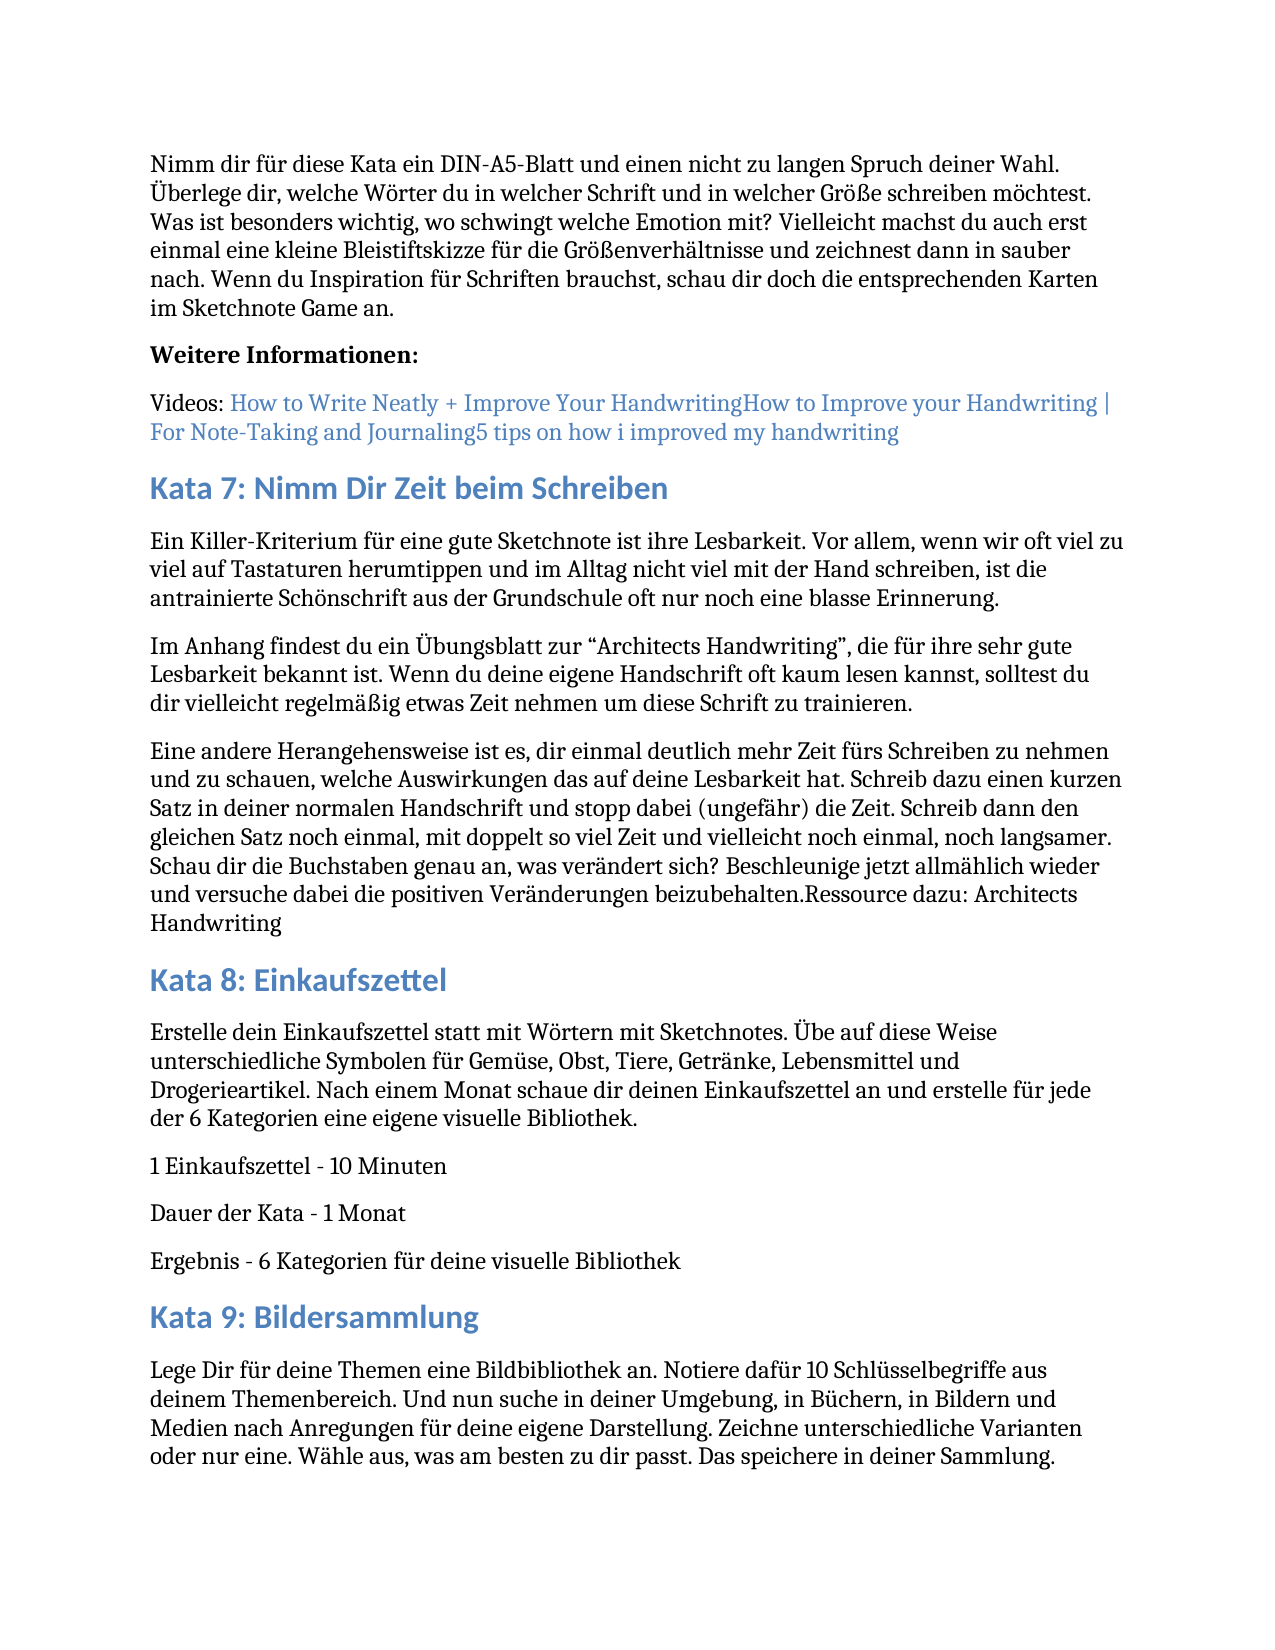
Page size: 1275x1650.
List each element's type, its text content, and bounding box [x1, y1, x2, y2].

subtitle Kata 7: Nimm Dir Zeit beim Schreiben [150, 467, 1125, 508]
text Weitere Informationen: [150, 341, 1125, 370]
subtitle Kata 9: Bildersammlung [150, 1296, 1125, 1337]
text Dauer der Kata - 1 Monat [150, 1199, 1125, 1228]
text Nimm dir für diese Kata ein DIN-A5-Blatt und einen nicht zu langen Spruch deiner Wahl. Überlege dir, welche Wörter du in welcher Schrift und in welcher Größe schreiben möchtest. Was ist besonders wichtig, wo schwingt welche Emotion mit? Vielleicht machst du auch erst einmal eine kleine Bleistiftskizze für die Größenverhältnisse und zeichnest dann in sauber nach. Wenn du Inspiration für Schriften brauchst, schau dir doch die entsprechenden Karten im Sketchnote Game an. [150, 150, 1125, 322]
text Eine andere Herangehensweise ist es, dir einmal deutlich mehr Zeit fürs Schreiben zu nehmen und zu schauen, welche Auswirkungen das auf deine Lesbarkeit hat. Schreib dazu einen kurzen Satz in deiner normalen Handschrift und stopp dabei (ungefähr) die Zeit. Schreib dann den gleichen Satz noch einmal, mit doppelt so viel Zeit und vielleicht noch einmal, noch langsamer. Schau dir die Buchstaben genau an, was verändert sich? Beschleunige jetzt allmählich wieder und versuche dabei die positiven Veränderungen beizubehalten.Ressource dazu: Architects Handwriting [150, 737, 1125, 938]
text Lege Dir für deine Themen eine Bildbibliothek an. Notiere dafür 10 Schlüsselbegriffe aus deinem Themenbereich. Und nun suche in deiner Umgebung, in Büchern, in Bildern und Medien nach Anregungen für deine eigene Darstellung. Zeichne unterschiedliche Varianten oder nur eine. Wähle aus, was am besten zu dir passt. Das speichere in deiner Sammlung. [150, 1356, 1125, 1471]
text Im Anhang findest du ein Übungsblatt zur “Architects Handwriting”, die für ihre sehr gute Lesbarkeit bekannt ist. Wenn du deine eigene Handschrift oft kaum lesen kannst, solltest du dir vielleicht regelmäßig etwas Zeit nehmen um diese Schrift zu trainieren. [150, 632, 1125, 718]
text Ein Killer-Kriterium für eine gute Sketchnote ist ihre Lesbarkeit. Vor allem, wenn wir oft viel zu viel auf Tastaturen herumtippen und im Alltag nicht viel mit der Hand schreiben, ist die antrainierte Schönschrift aus der Grundschule oft nur noch eine blasse Erinnerung. [150, 527, 1125, 613]
text Ergebnis - 6 Kategorien für deine visuelle Bibliothek [150, 1247, 1125, 1276]
subtitle Kata 8: Einkaufszettel [150, 959, 1125, 999]
text 1 Einkaufszettel - 10 Minuten [150, 1152, 1125, 1181]
text Erstelle dein Einkaufszettel statt mit Wörtern mit Sketchnotes. Übe auf diese Weise unterschiedliche Symbolen für Gemüse, Obst, Tiere, Getränke, Lebensmittel und Drogerieartikel. Nach einem Monat schaue dir deinen Einkaufszettel an und erstelle für jede der 6 Kategorien eine eigene visuelle Bibliothek. [150, 1018, 1125, 1133]
text Videos: How to Write Neatly + Improve Your HandwritingHow to Improve your Handwriting | For Note-Taking and Journaling5 tips on how i improved my handwriting [150, 389, 1125, 446]
